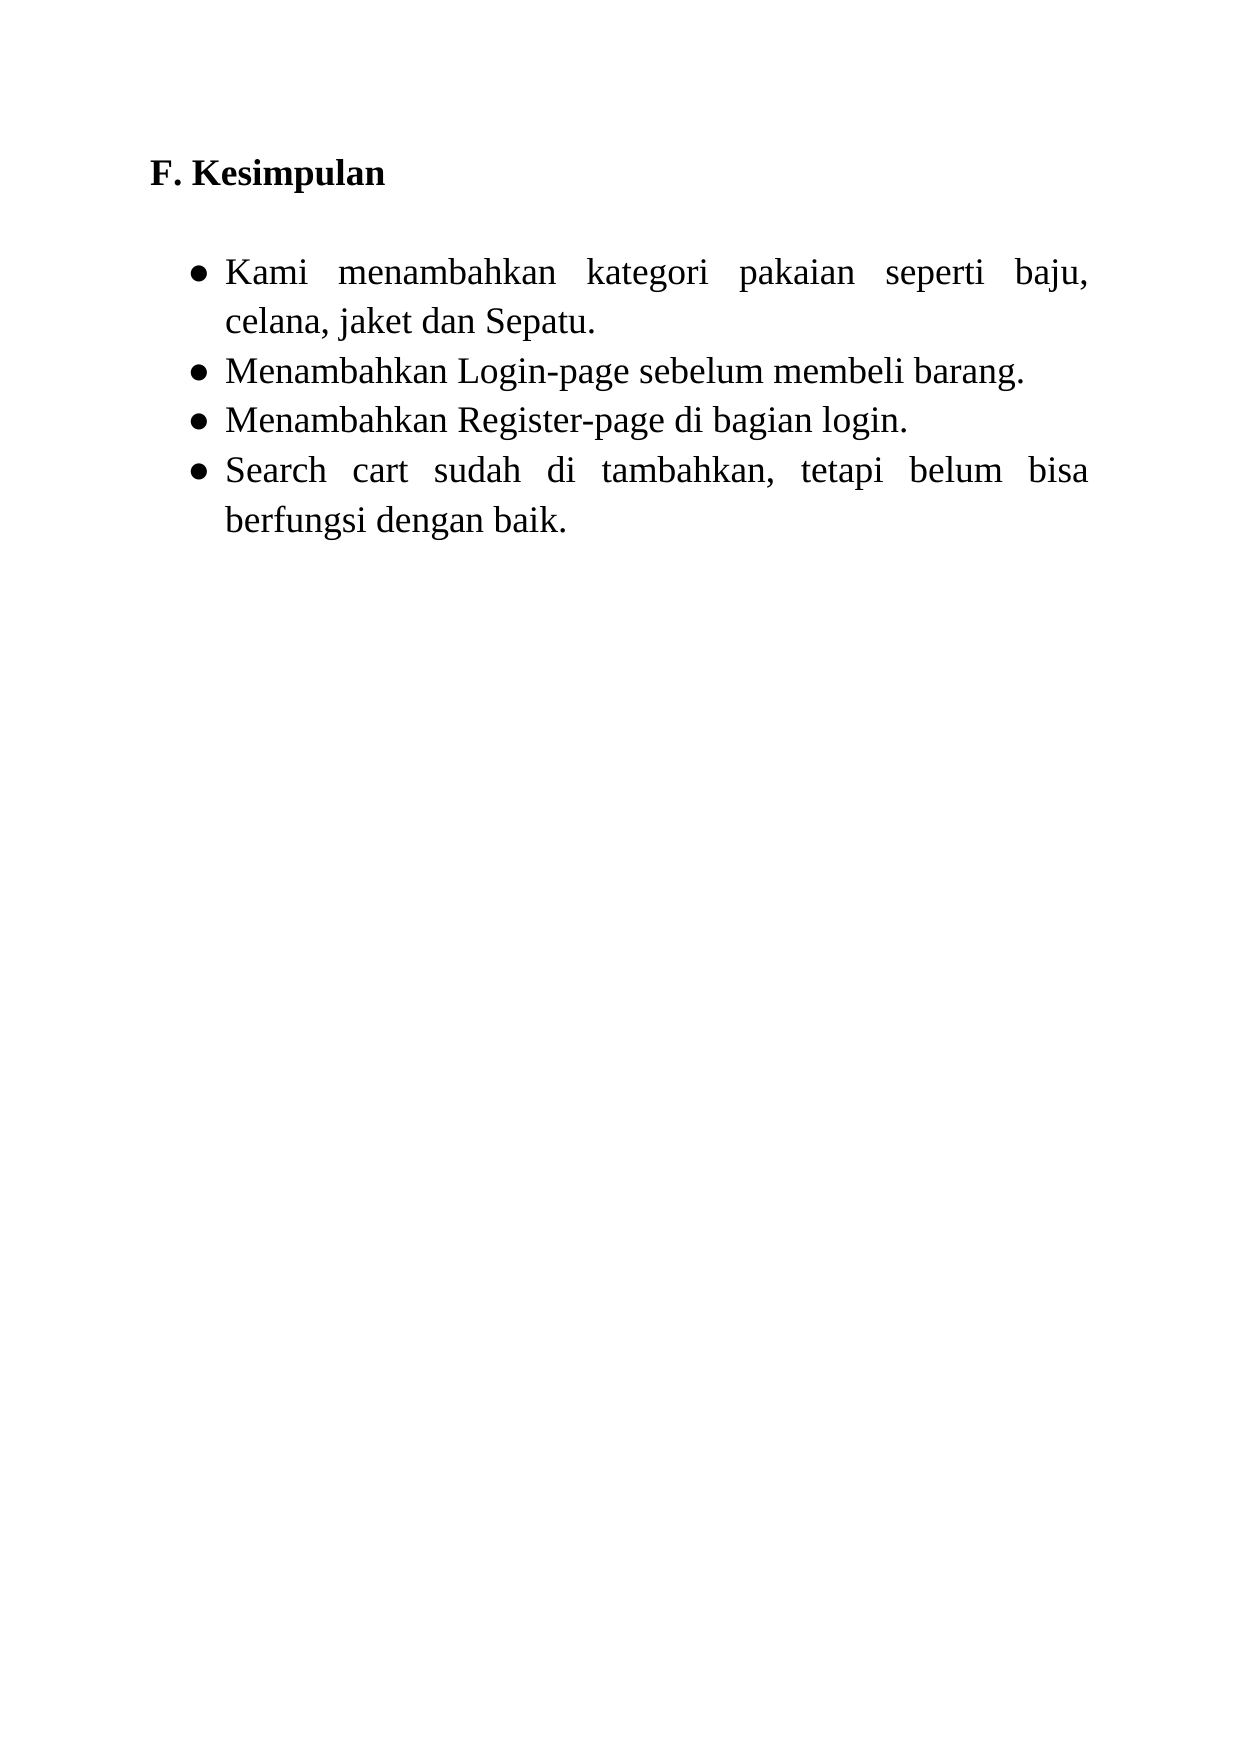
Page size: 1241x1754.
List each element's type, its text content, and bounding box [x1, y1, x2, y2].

list Menambahkan Register-page di bagian login. [187, 398, 1090, 441]
list Menambahkan Login-page sebelum membeli barang. [187, 348, 1090, 391]
text F. Kesimpulan [150, 150, 1090, 193]
list Search cart sudah di tambahkan, tetapi belum bisa berfungsi dengan baik. [187, 447, 1090, 540]
list Kami menambahkan kategori pakaian seperti baju, celana, jaket dan Sepatu. [187, 249, 1090, 342]
